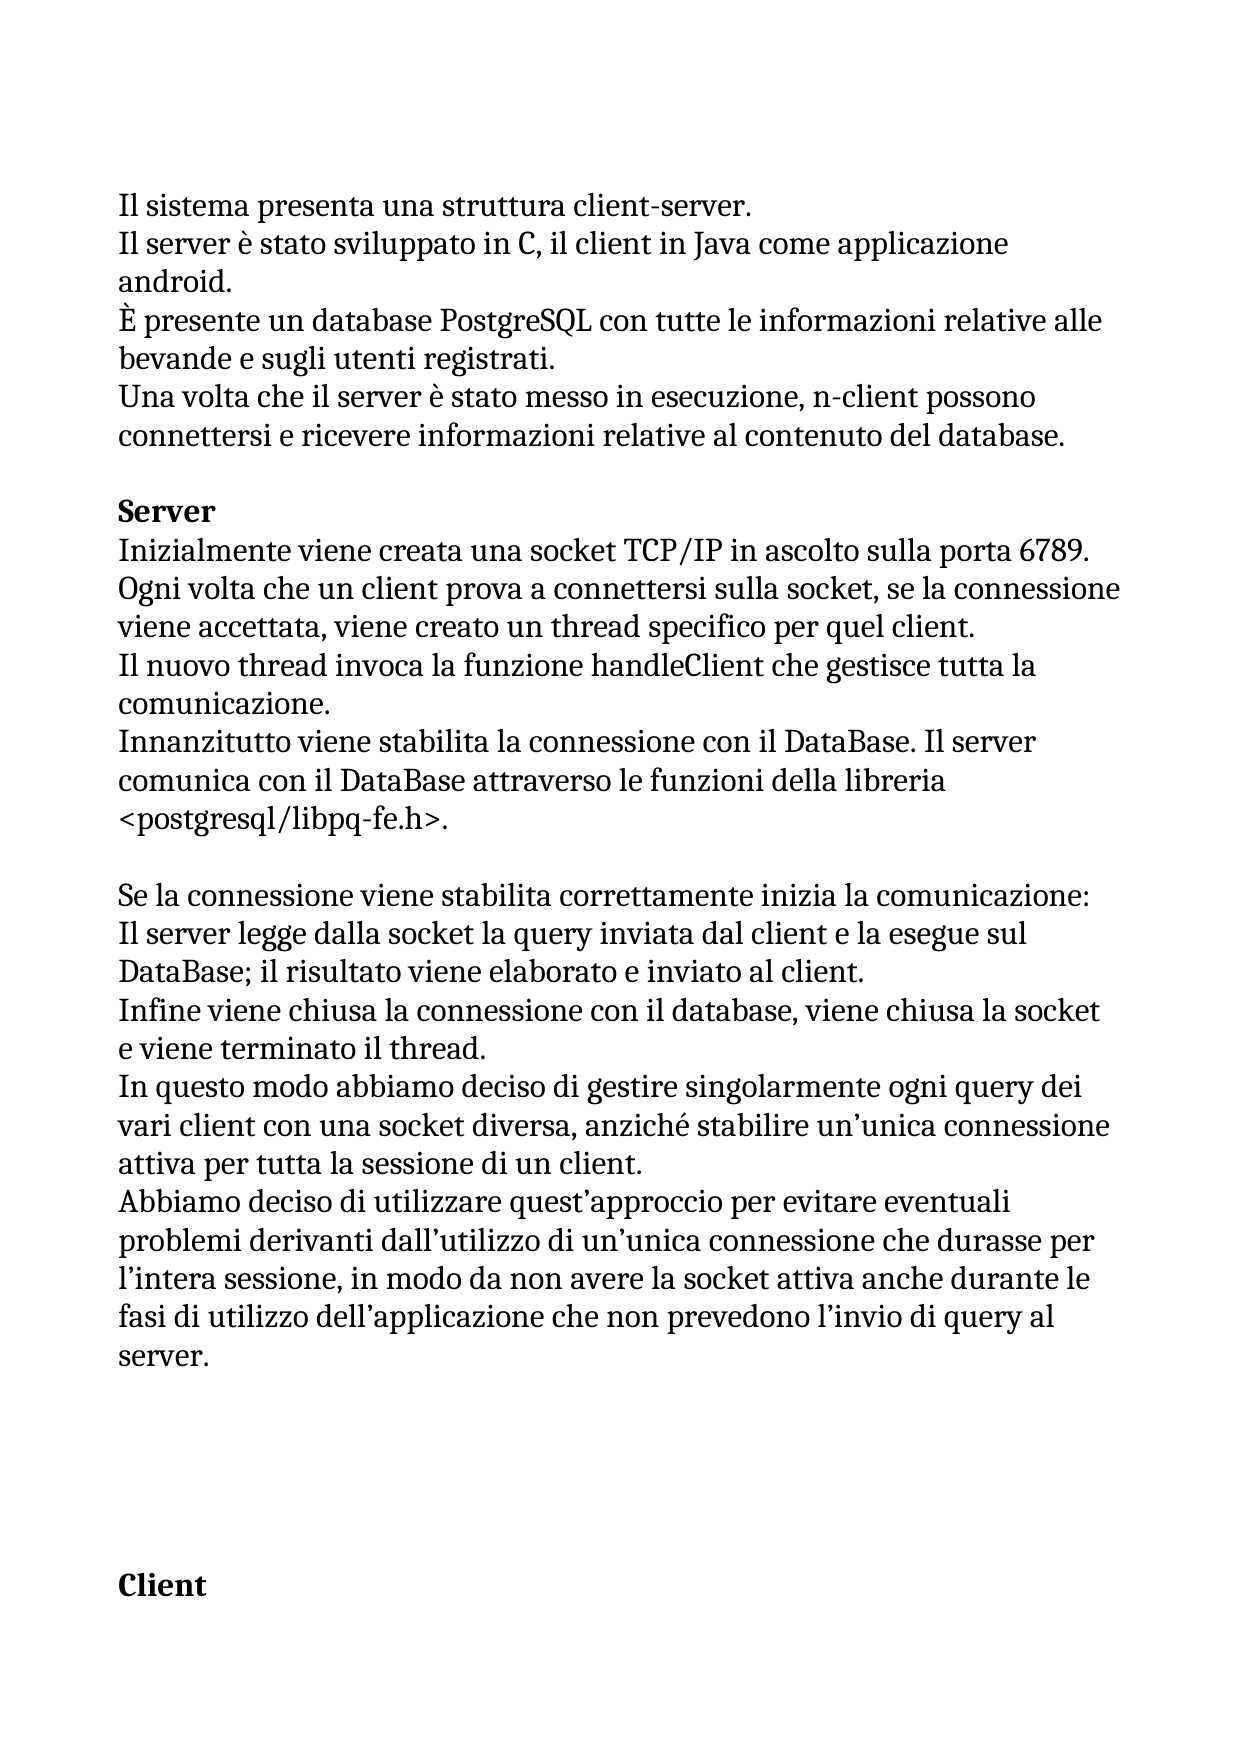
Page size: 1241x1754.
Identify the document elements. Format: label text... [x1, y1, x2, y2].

text In questo modo abbiamo deciso di gestire singolarmente ogni query dei vari client con una socket diversa, anziché stabilire un’unica connessione attiva per tutta la sessione di un client. [118, 1068, 1122, 1183]
text Innanzitutto viene stabilita la connessione con il DataBase. Il server comunica con il DataBase attraverso le funzioni della libreria <postgresql/libpq-fe.h>. [118, 723, 1122, 838]
text Ogni volta che un client prova a connettersi sulla socket, se la connessione viene accettata, viene creato un thread specifico per quel client. [118, 569, 1122, 646]
text Il server legge dalla socket la query inviata dal client e la esegue sul DataBase; il risultato viene elaborato e inviato al client. [118, 914, 1122, 991]
text È presente un database PostgreSQL con tutte le informazioni relative alle bevande e sugli utenti registrati. [118, 301, 1122, 378]
text Inizialmente viene creata una socket TCP/IP in ascolto sulla porta 6789. [118, 531, 1122, 569]
text Infine viene chiusa la connessione con il database, viene chiusa la socket e viene terminato il thread. [118, 991, 1122, 1068]
text Abbiamo deciso di utilizzare quest’approccio per evitare eventuali problemi derivanti dall’utilizzo di un’unica connessione che durasse per l’intera sessione, in modo da non avere la socket attiva anche durante le fasi di utilizzo dell’applicazione che non prevedono l’invio di query al server. [118, 1183, 1122, 1374]
text Client [118, 1566, 1122, 1604]
text Se la connessione viene stabilita correttamente inizia la comunicazione: [118, 876, 1122, 914]
text Il server è stato sviluppato in C, il client in Java come applicazione android. [118, 224, 1122, 301]
text Server [118, 493, 1122, 531]
text Il nuovo thread invoca la funzione handleClient che gestisce tutta la comunicazione. [118, 646, 1122, 723]
text Una volta che il server è stato messo in esecuzione, n-client possono connettersi e ricevere informazioni relative al contenuto del database. [118, 378, 1122, 454]
text Il sistema presenta una struttura client-server. [118, 186, 1122, 224]
